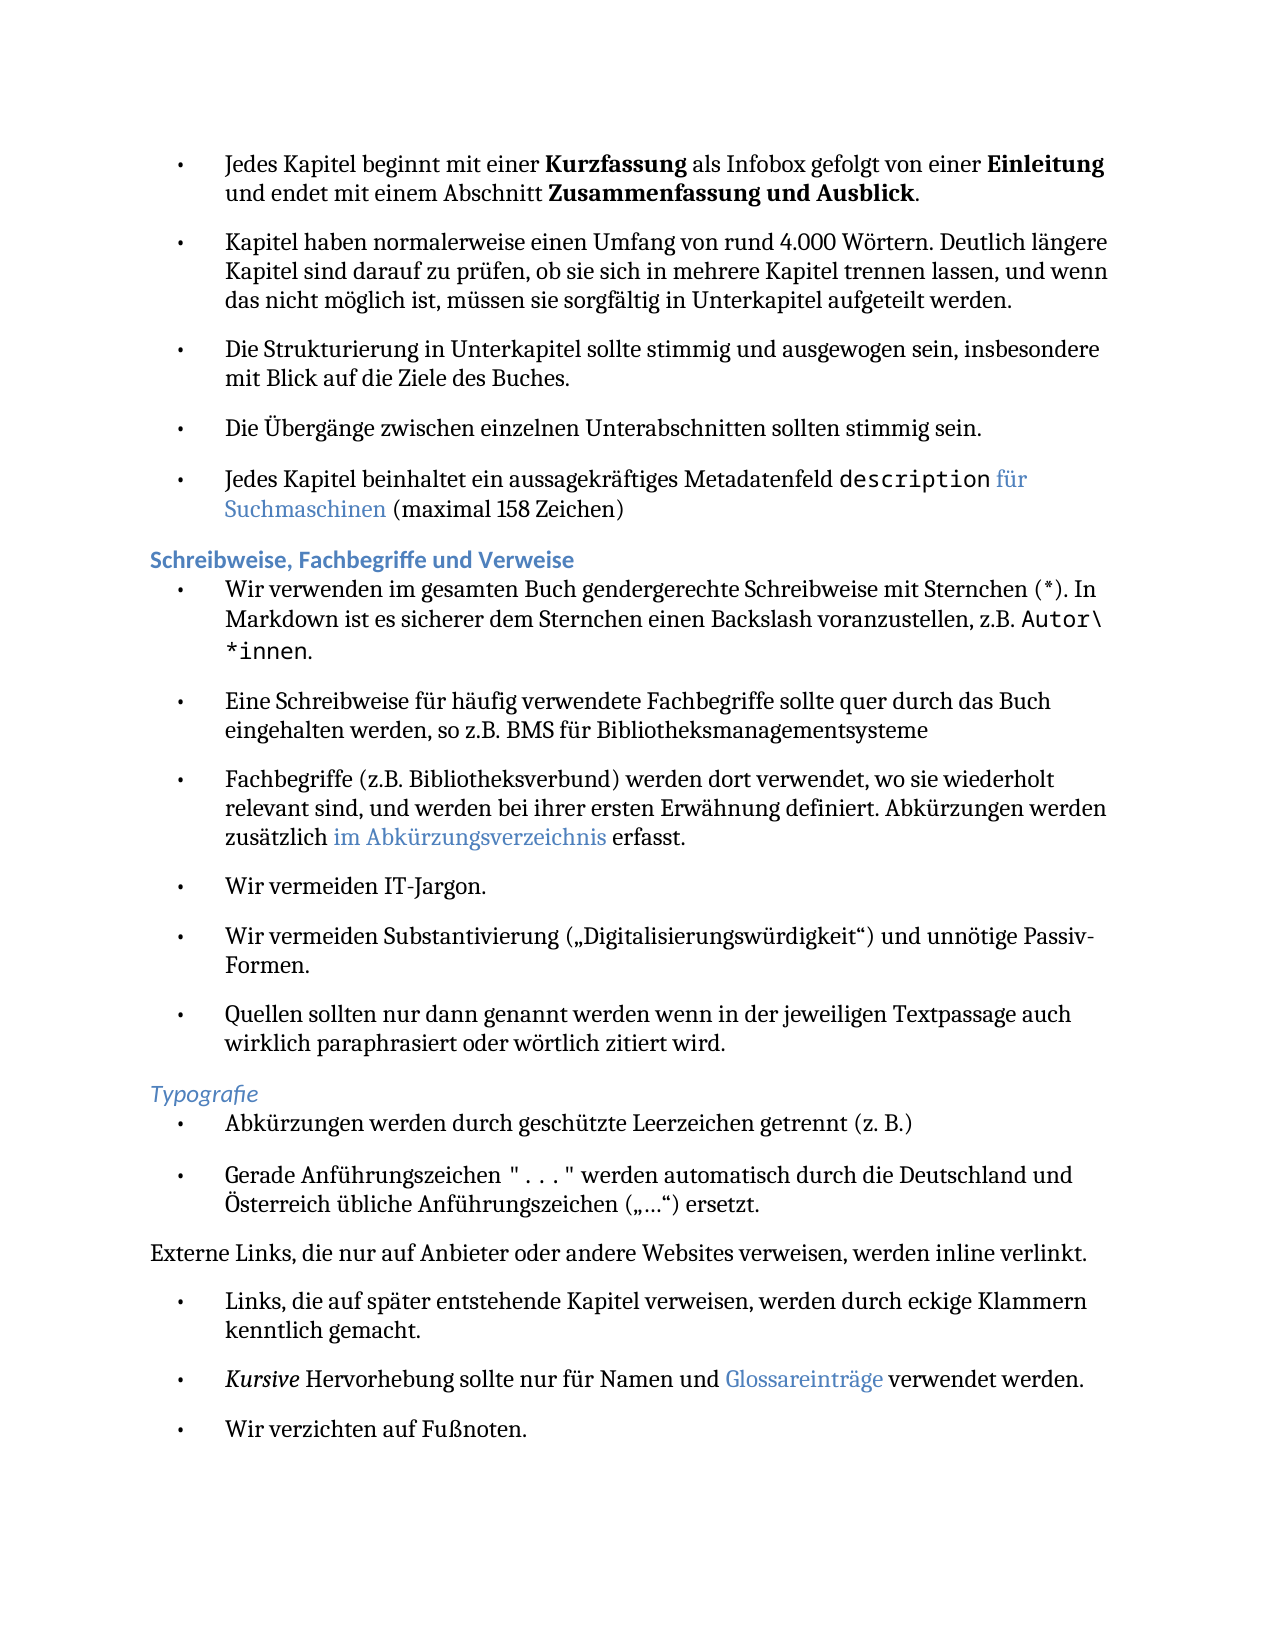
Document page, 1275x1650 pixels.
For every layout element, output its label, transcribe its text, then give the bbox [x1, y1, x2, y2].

text Externe Links, die nur auf Anbieter oder andere Websites verweisen, werden inline verlinkt. [150, 1239, 1125, 1268]
list Jedes Kapitel beginnt mit einer Kurzfassung als Infobox gefolgt von einer Einleitung und endet mit einem Abschnitt Zusammenfassung und Ausblick. [175, 150, 1125, 207]
list Wir vermeiden IT-Jargon. [175, 872, 1125, 901]
list Fachbegriffe (z.B. Bibliotheksverbund) werden dort verwendet, wo sie wiederholt relevant sind, und werden bei ihrer ersten Erwähnung definiert. Abkürzungen werden zusätzlich im Abkürzungsverzeichnis erfasst. [175, 765, 1125, 851]
list Eine Schreibweise für häufig verwendete Fachbegriffe sollte quer durch das Buch eingehalten werden, so z.B. BMS für Bibliotheksmanagementsysteme [175, 687, 1125, 744]
list Die Übergänge zwischen einzelnen Unterabschnitten sollten stimmig sein. [175, 414, 1125, 442]
list Links, die auf später entstehende Kapitel verweisen, werden durch eckige Klammern kenntlich gemacht. [175, 1287, 1125, 1344]
list Abkürzungen werden durch geschützte Leerzeichen getrennt (z. B.) [175, 1109, 1125, 1138]
list Kursive Hervorhebung sollte nur für Namen und Glossareinträge verwendet werden. [175, 1365, 1125, 1394]
list Die Strukturierung in Unterkapitel sollte stimmig und ausgewogen sein, insbesondere mit Blick auf die Ziele des Buches. [175, 335, 1125, 393]
list Kapitel haben normalerweise einen Umfang von rund 4.000 Wörtern. Deutlich längere Kapitel sind darauf zu prüfen, ob sie sich in mehrere Kapitel trennen lassen, und wenn das nicht möglich ist, müssen sie sorgfältig in Unterkapitel aufgeteilt werden. [175, 228, 1125, 314]
list Wir vermeiden Substantivierung („Digitalisierungswürdigkeit“) und unnötige Passiv-Formen. [175, 922, 1125, 979]
subtitle Schreibweise, Fachbegriffe und Verweise [150, 544, 1125, 575]
subtitle Typografie [150, 1078, 1125, 1109]
list Wir verzichten auf Fußnoten. [175, 1415, 1125, 1443]
list Jedes Kapitel beinhaltet ein aussagekräftiges Metadatenfeld description für Suchmaschinen (maximal 158 Zeichen) [175, 463, 1125, 523]
list Wir verwenden im gesamten Buch gendergerechte Schreibweise mit Sternchen (*). In Markdown ist es sicherer dem Sternchen einen Backslash voranzustellen, z.B. Autor\*innen. [175, 575, 1125, 666]
list Quellen sollten nur dann genannt werden wenn in der jeweiligen Textpassage auch wirklich paraphrasiert oder wörtlich zitiert wird. [175, 1000, 1125, 1058]
list Gerade Anführungszeichen "..." werden automatisch durch die Deutschland und Österreich übliche Anführungszeichen („…“) ersetzt. [175, 1158, 1125, 1218]
